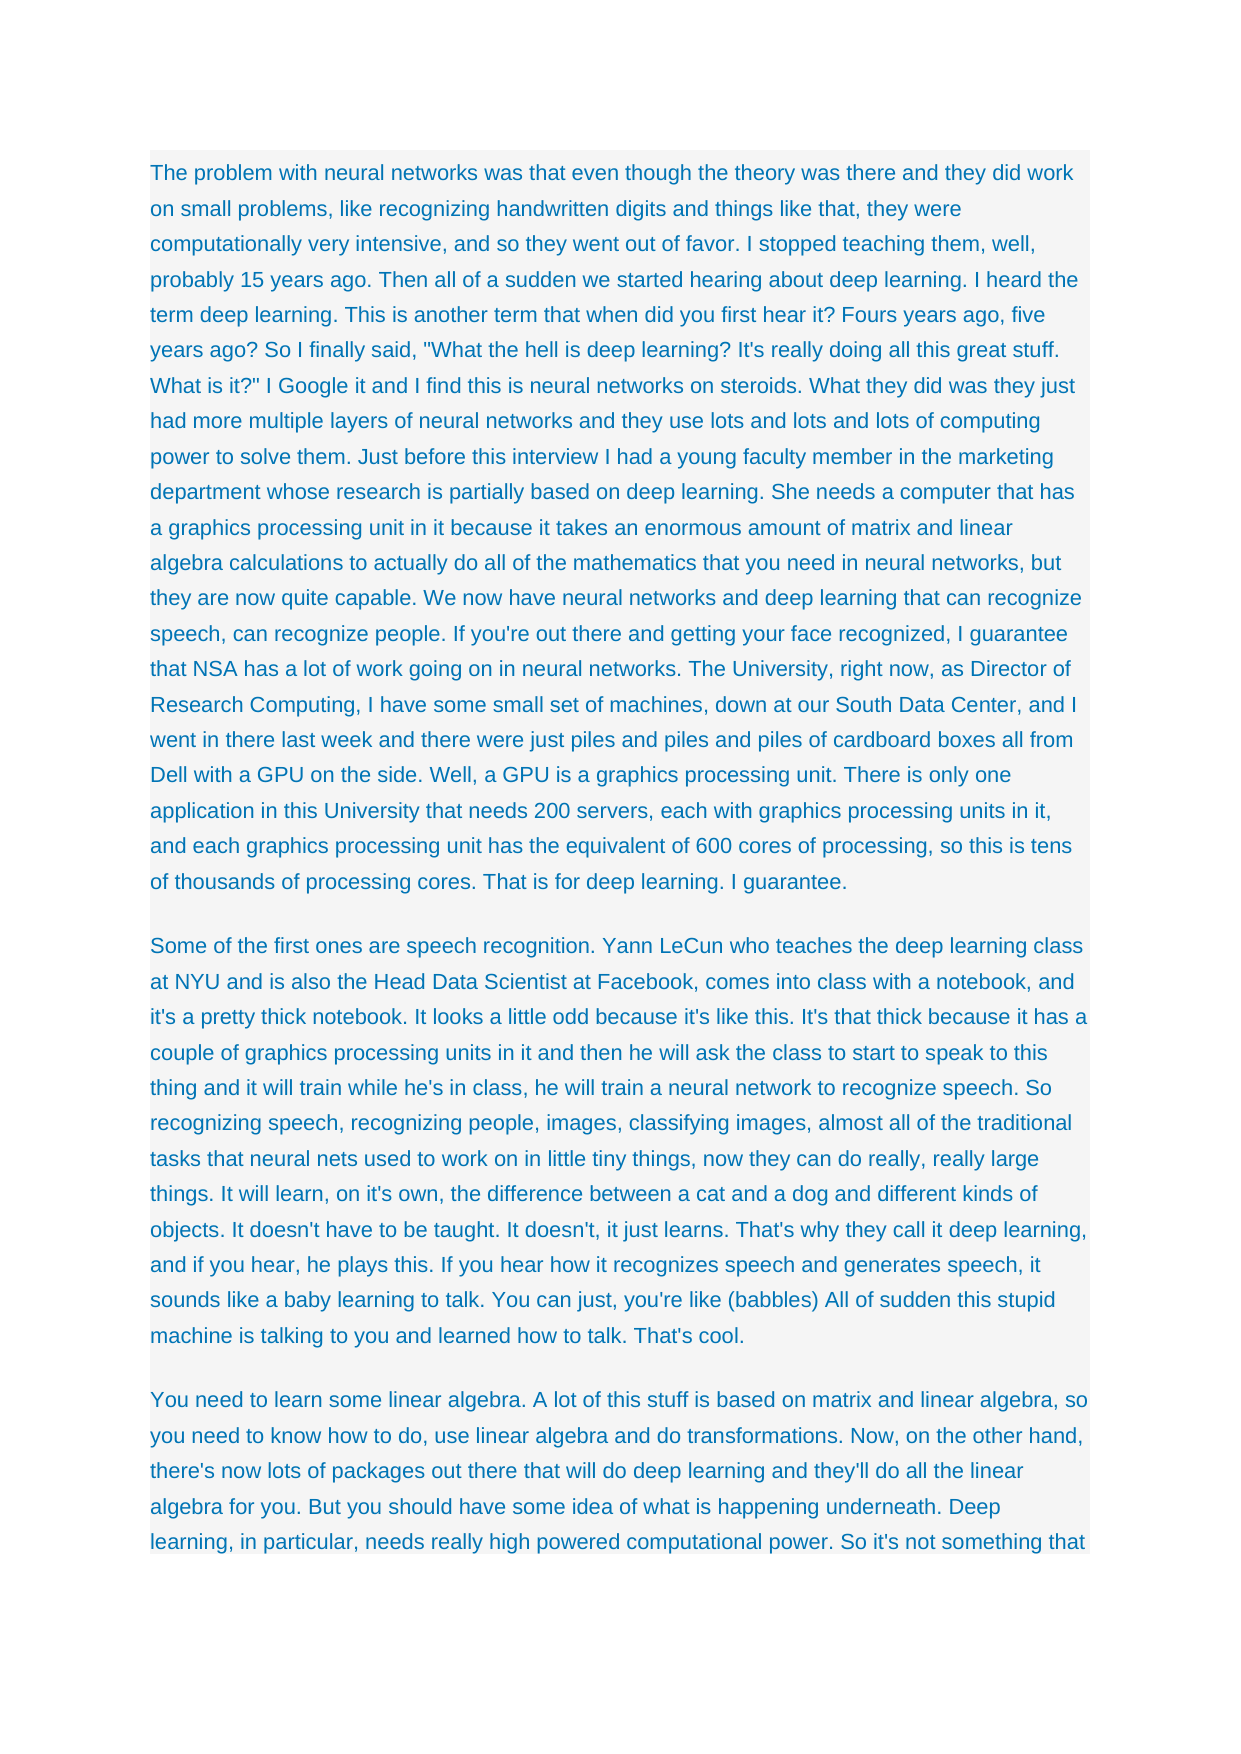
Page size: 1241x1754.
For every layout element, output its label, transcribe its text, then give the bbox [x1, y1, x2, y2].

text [150, 1377, 1090, 1554]
text The problem with neural networks was that even though the theory was there and they did work on small problems, like recognizing handwritten digits and things like that, they were computationally very intensive, and so they went out of favor. I stopped teaching them, well, probably 15 years ago. Then all of a sudden we started hearing about deep learning. I heard the term deep learning. This is another term that when did you first hear it? Fours years ago, five years ago? So I finally said, "What the hell is deep learning? It's really doing all this great stuff. What is it?" I Google it and I find this is neural networks on steroids. What they did was they just had more multiple layers of neural networks and they use lots and lots and lots of computing power to solve them. Just before this interview I had a young faculty member in the marketing department whose research is partially based on deep learning. She needs a computer that has a graphics processing unit in it because it takes an enormous amount of matrix and linear algebra calculations to actually do all of the mathematics that you need in neural networks, but they are now quite capable. We now have neural networks and deep learning that can recognize speech, can recognize people. If you're out there and getting your face recognized, I guarantee that NSA has a lot of work going on in neural networks. The University, right now, as Director of Research Computing, I have some small set of machines, down at our South Data Center, and I went in there last week and there were just piles and piles and piles of cardboard boxes all from Dell with a GPU on the side. Well, a GPU is a graphics processing unit. There is only one application in this University that needs 200 servers, each with graphics processing units in it, and each graphics processing unit has the equivalent of 600 cores of processing, so this is tens of thousands of processing cores. That is for deep learning. I guarantee. [150, 150, 1090, 894]
text Some of the first ones are speech recognition. Yann LeCun who teaches the deep learning class at NYU and is also the Head Data Scientist at Facebook, comes into class with a notebook, and it's a pretty thick notebook. It looks a little odd because it's like this. It's that thick because it has a couple of graphics processing units in it and then he will ask the class to start to speak to this thing and it will train while he's in class, he will train a neural network to recognize speech. So recognizing speech, recognizing people, images, classifying images, almost all of the traditional tasks that neural nets used to work on in little tiny things, now they can do really, really large things. It will learn, on it's own, the difference between a cat and a dog and different kinds of objects. It doesn't have to be taught. It doesn't, it just learns. That's why they call it deep learning, and if you hear, he plays this. If you hear how it recognizes speech and generates speech, it sounds like a baby learning to talk. You can just, you're like (babbles) All of sudden this stupid machine is talking to you and learned how to talk. That's cool. [150, 923, 1090, 1348]
